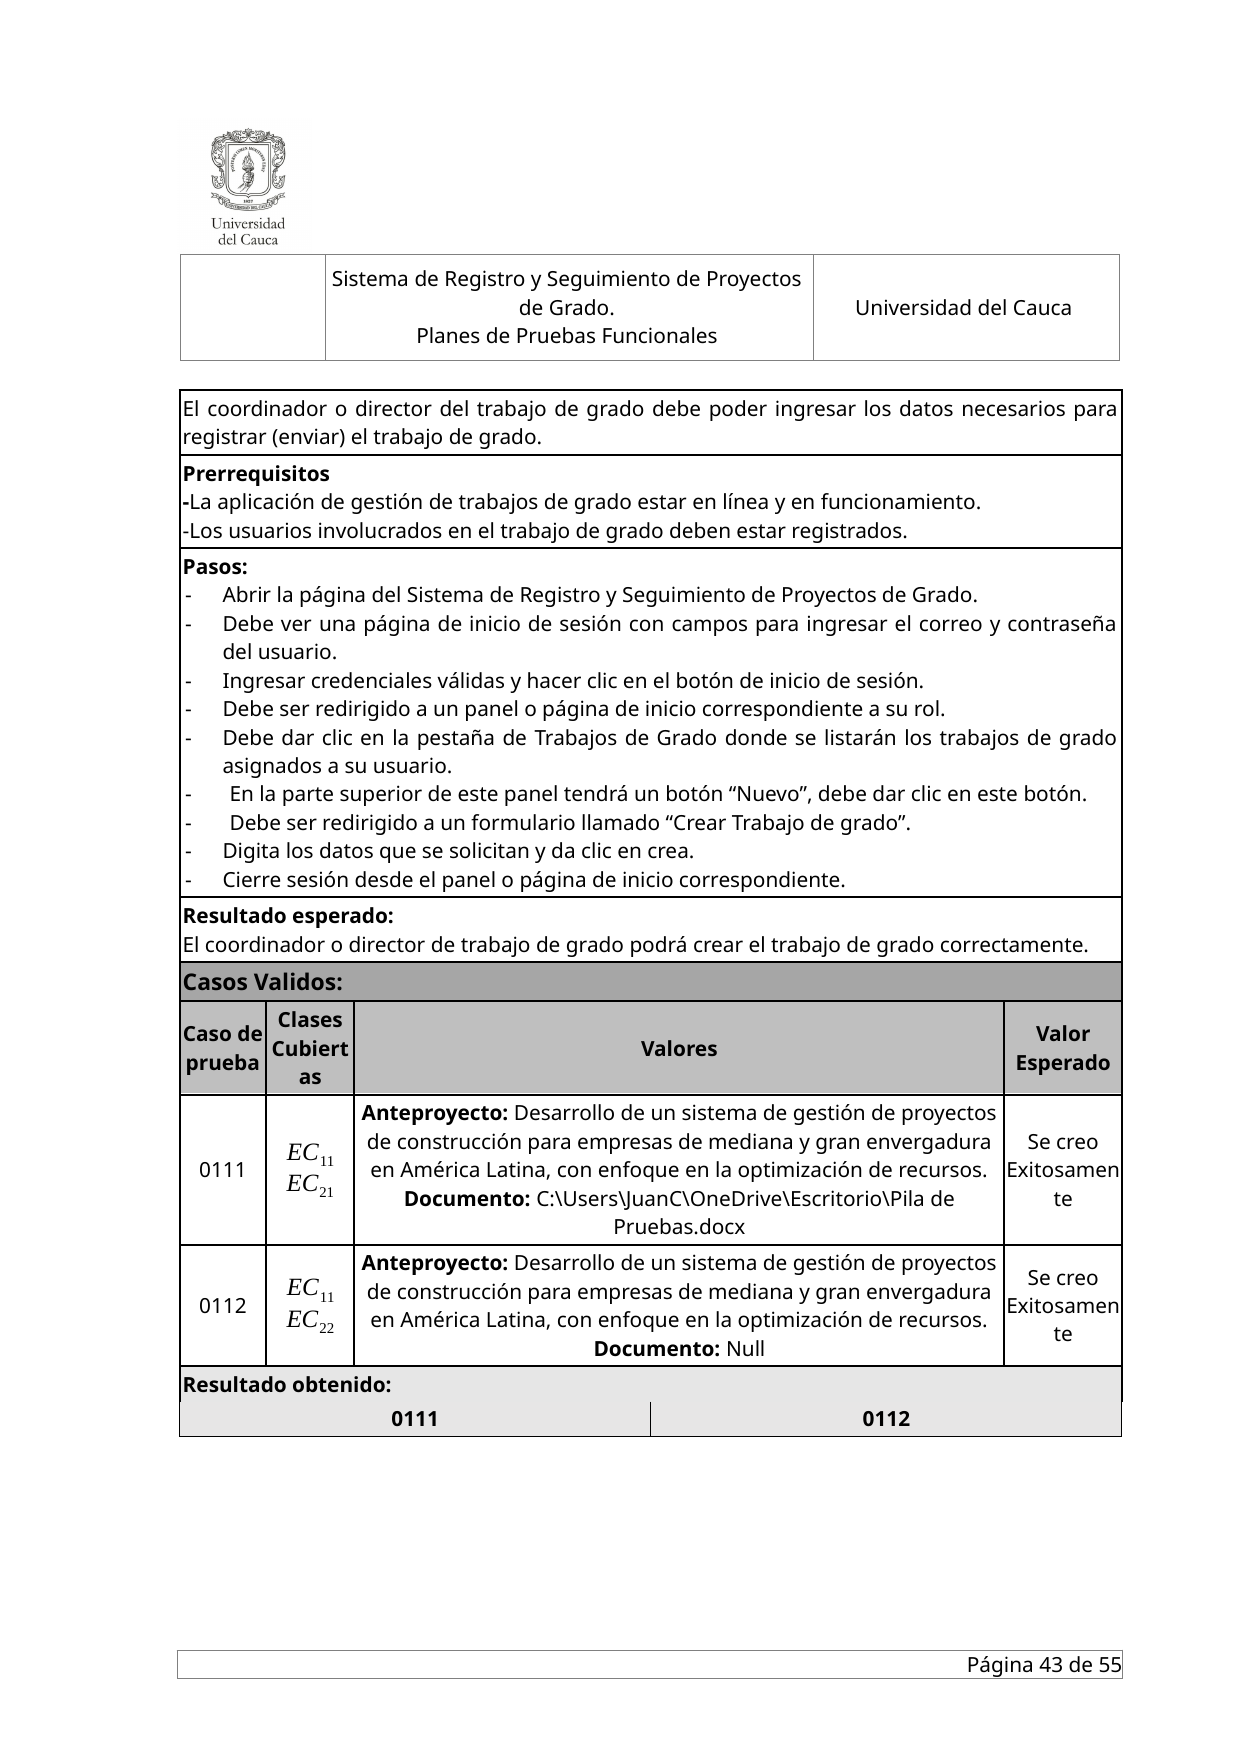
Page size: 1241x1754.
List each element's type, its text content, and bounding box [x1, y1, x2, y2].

table_cell Descripción: El coordinador o director del trabajo de grado debe poder ingresar los datos necesarios para registrar (enviar) el trabajo de grado. [181, 391, 1121, 454]
table_cell Valores [355, 1002, 1003, 1093]
table_cell Anteproyecto: Desarrollo de un sistema de gestión de proyectos de construcción para empresas de mediana y gran envergadura en América Latina, con enfoque en la optimización de recursos. Documento: C:\Users\JuanC\OneDrive\Escritorio\Pila de Pruebas.docx [355, 1096, 1003, 1243]
table_cell Se creo Exitosamente [1005, 1246, 1121, 1365]
table_cell Se creo Exitosamente [1005, 1096, 1121, 1243]
picture [177, 118, 312, 254]
table_cell Prerrequisitos -La aplicación de gestión de trabajos de grado estar en línea y en funcionamiento. -Los usuarios involucrados en el trabajo de grado deben estar registrados. [181, 456, 1121, 547]
table_cell 0112 [651, 1402, 1121, 1436]
table_cell Casos Validos: [181, 963, 1121, 1000]
table_cell Anteproyecto: Desarrollo de un sistema de gestión de proyectos de construcción para empresas de mediana y gran envergadura en América Latina, con enfoque en la optimización de recursos. Documento: Null [355, 1246, 1003, 1365]
table_cell 0112 [181, 1246, 265, 1365]
table_cell [267, 1096, 353, 1243]
table_cell Pasos: - Abrir la página del Sistema de Registro y Seguimiento de Proyectos de Grado. - Debe ver una página de inicio de sesión con campos para ingresar el correo y contraseña del usuario. - Ingresar credenciales válidas y hacer clic en el botón de inicio de sesión. - Debe ser redirigido a un panel o página de inicio correspondiente a su rol. - Debe dar clic en la pestaña de Trabajos de Grado donde se listarán los trabajos de grado asignados a su usuario. - En la parte superior de este panel tendrá un botón “Nuevo”, debe dar clic en este botón. - Debe ser redirigido a un formulario llamado “Crear Trabajo de grado”. - Digita los datos que se solicitan y da clic en crea. - Cierre sesión desde el panel o página de inicio correspondiente. [181, 549, 1121, 896]
table_cell Caso de prueba [181, 1002, 265, 1093]
table_cell Clases Cubiertas [267, 1002, 353, 1093]
table_cell Resultado esperado: El coordinador o director de trabajo de grado podrá crear el trabajo de grado correctamente. [181, 898, 1121, 961]
table_cell Resultado obtenido: [181, 1367, 1121, 1402]
table_cell [267, 1246, 353, 1365]
table_cell 0111 [181, 1096, 265, 1243]
table_cell 0111 [180, 1402, 650, 1436]
table_cell Valor Esperado [1005, 1002, 1121, 1093]
